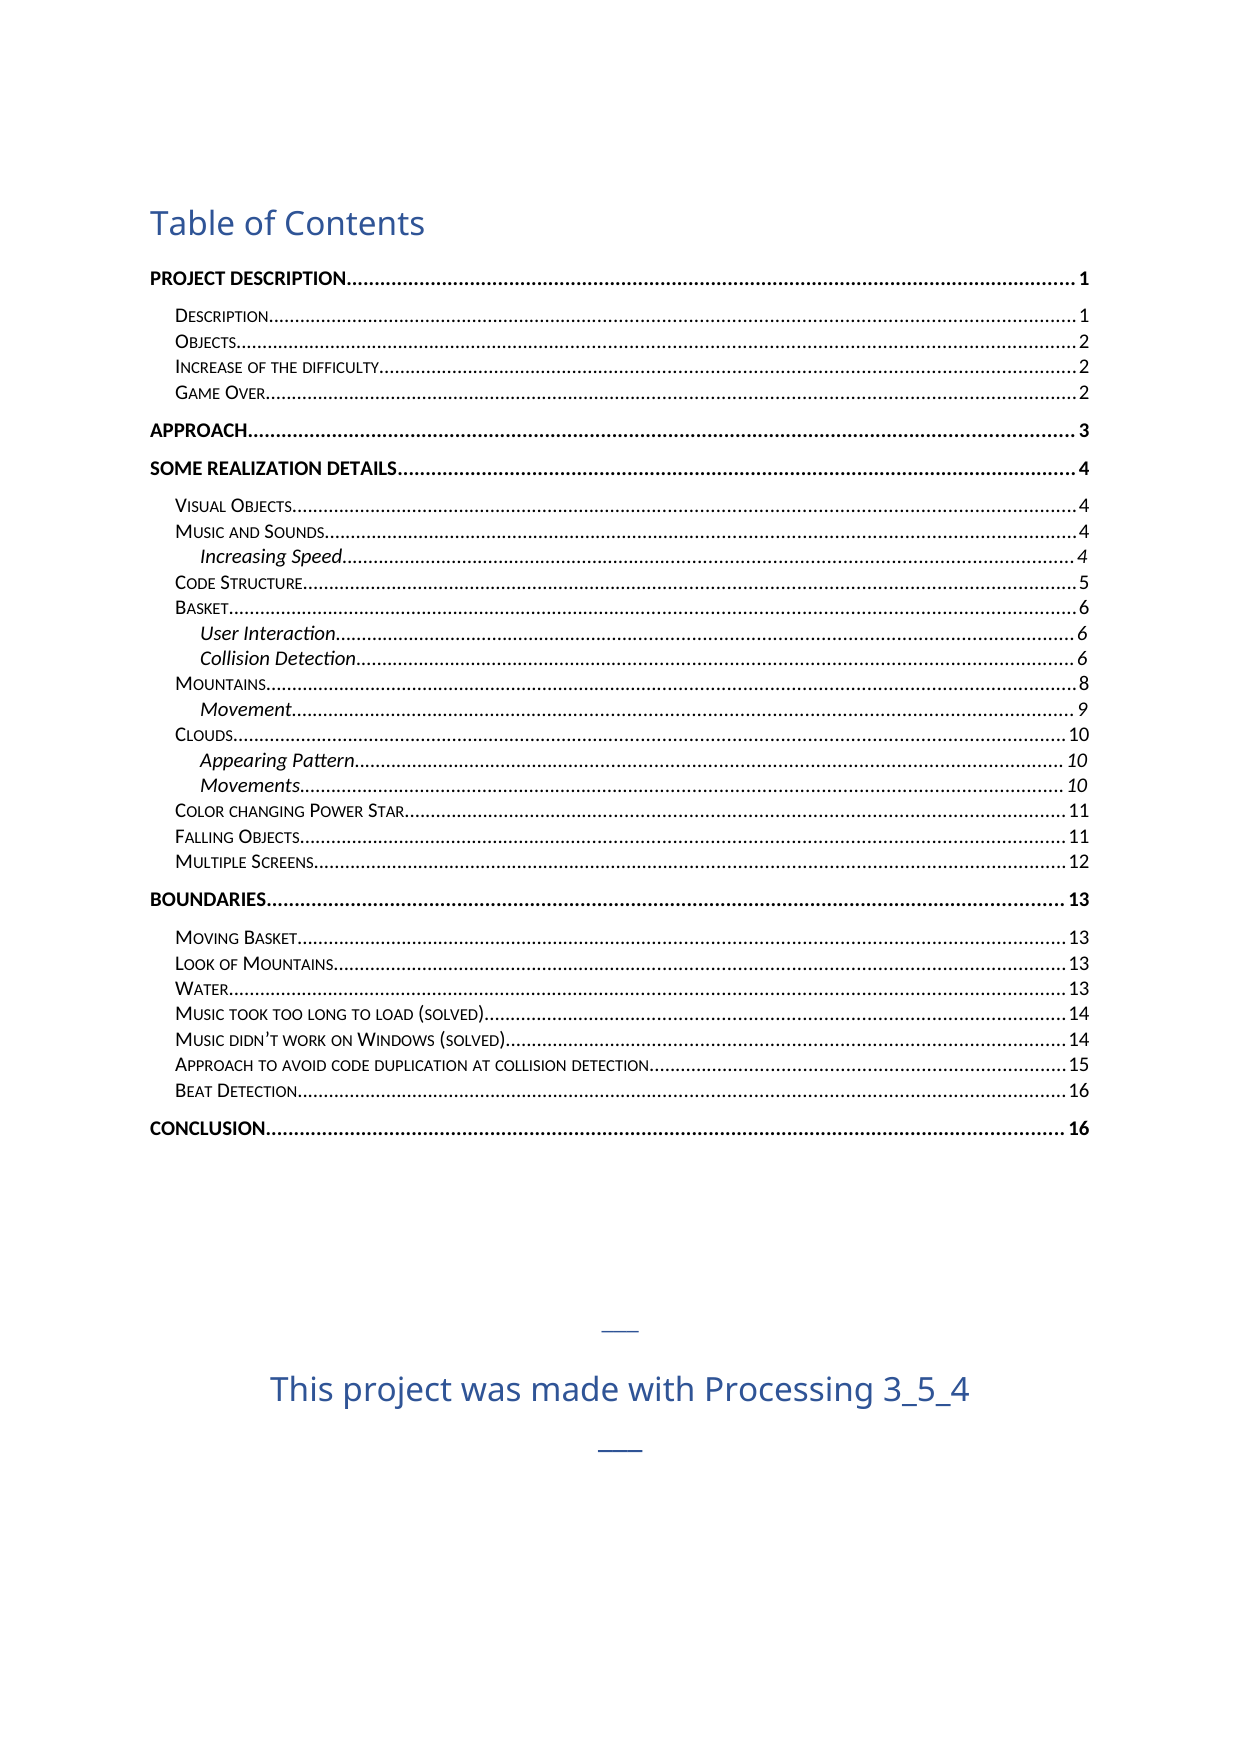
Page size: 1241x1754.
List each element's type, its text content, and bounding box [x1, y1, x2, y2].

text This project was made with Processing 3_5_4 [150, 1366, 1090, 1412]
text ___ [150, 1305, 1090, 1336]
text ___ [150, 1412, 1090, 1457]
